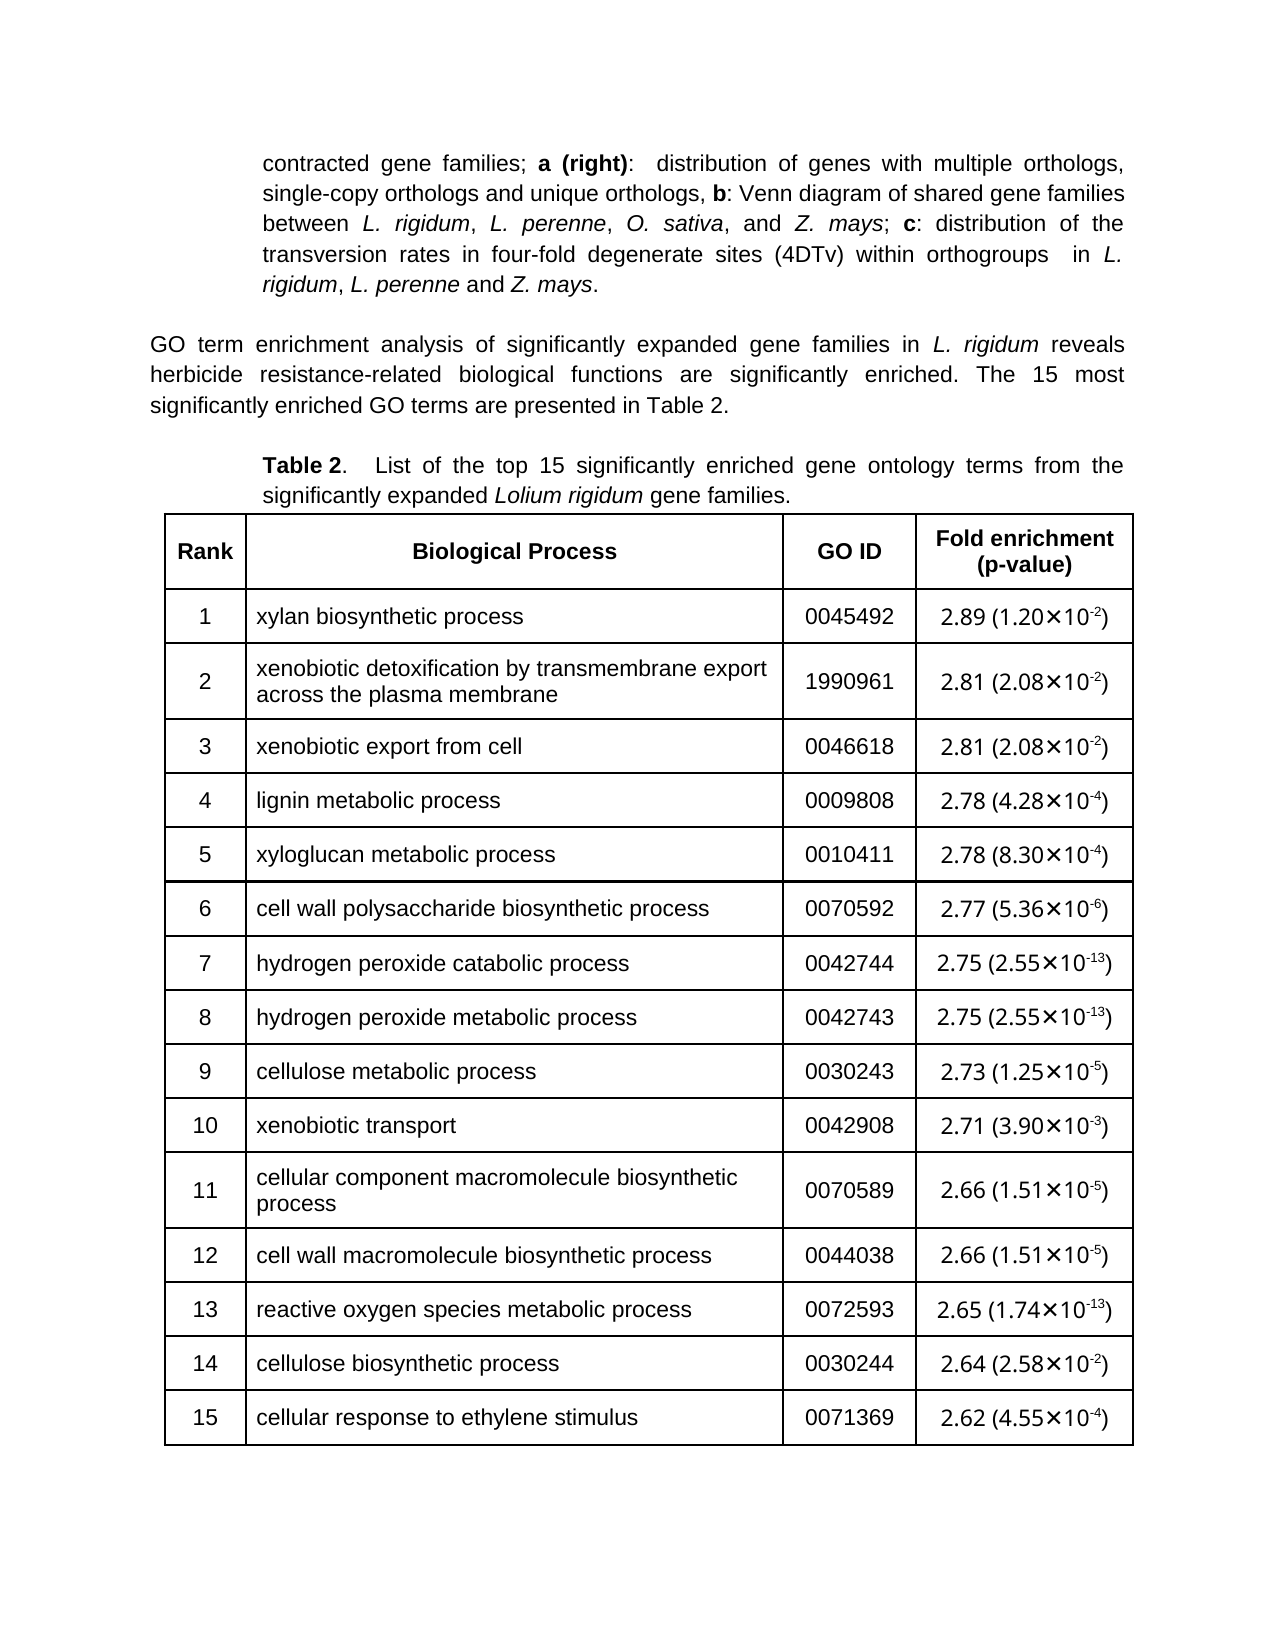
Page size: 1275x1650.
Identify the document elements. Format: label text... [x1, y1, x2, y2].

table_cell hydrogen peroxide catabolic process [247, 937, 782, 989]
table_cell 0010411 [784, 828, 915, 880]
table_cell cellular component macromolecule biosynthetic process [247, 1153, 782, 1227]
table_cell 2.71 (3.90✕10-3) [917, 1099, 1132, 1151]
table_cell 3 [166, 720, 245, 772]
table_cell lignin metabolic process [247, 774, 782, 826]
table_cell hydrogen peroxide metabolic process [247, 991, 782, 1043]
table_cell 0072593 [784, 1283, 915, 1335]
table_cell 14 [166, 1337, 245, 1389]
table_cell 6 [166, 883, 245, 934]
table_cell 4 [166, 774, 245, 826]
table_header GO ID [784, 515, 915, 588]
table_cell 2.64 (2.58✕10-2) [917, 1337, 1132, 1389]
table_cell 0045492 [784, 590, 915, 642]
table_cell 0042908 [784, 1099, 915, 1151]
table_cell 0044038 [784, 1229, 915, 1281]
table_cell 1990961 [784, 644, 915, 718]
table_cell 2.78 (4.28✕10-4) [917, 774, 1132, 826]
table_cell 2.77 (5.36✕10-6) [917, 883, 1132, 934]
table_cell 2.89 (1.20✕10-2) [917, 590, 1132, 642]
table_cell cellular response to ethylene stimulus [247, 1391, 782, 1443]
table_cell 10 [166, 1099, 245, 1151]
table_header Biological Process [247, 515, 782, 588]
table_cell 7 [166, 937, 245, 989]
table_cell 0071369 [784, 1391, 915, 1443]
table_cell 2.66 (1.51✕10-5) [917, 1153, 1132, 1227]
table_cell xyloglucan metabolic process [247, 828, 782, 880]
table_cell cellulose biosynthetic process [247, 1337, 782, 1389]
table_cell cell wall macromolecule biosynthetic process [247, 1229, 782, 1281]
table_cell 2.75 (2.55✕10-13) [917, 937, 1132, 989]
table_cell 2.78 (8.30✕10-4) [917, 828, 1132, 880]
table_cell 0042744 [784, 937, 915, 989]
table_cell 0042743 [784, 991, 915, 1043]
table_cell xylan biosynthetic process [247, 590, 782, 642]
table_cell 12 [166, 1229, 245, 1281]
table_cell 0070589 [784, 1153, 915, 1227]
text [262, 150, 1125, 297]
table_cell 2.81 (2.08✕10-2) [917, 644, 1132, 718]
text Table 2. List of the top 15 significantly enriched gene ontology terms from the significantly expanded Lolium rigidum gene families. [262, 452, 1125, 509]
table_cell 0030243 [784, 1045, 915, 1097]
table_cell reactive oxygen species metabolic process [247, 1283, 782, 1335]
table_cell 1 [166, 590, 245, 642]
table_cell 13 [166, 1283, 245, 1335]
table_cell 2.66 (1.51✕10-5) [917, 1229, 1132, 1281]
table_cell xenobiotic export from cell [247, 720, 782, 772]
table_header Fold enrichment (p-value) [917, 515, 1132, 588]
table_cell xenobiotic transport [247, 1099, 782, 1151]
table_cell 9 [166, 1045, 245, 1097]
table_cell cell wall polysaccharide biosynthetic process [247, 883, 782, 934]
table_cell 2.62 (4.55✕10-4) [917, 1391, 1132, 1443]
table_cell 2.73 (1.25✕10-5) [917, 1045, 1132, 1097]
table_cell 2.75 (2.55✕10-13) [917, 991, 1132, 1043]
table_cell 0046618 [784, 720, 915, 772]
table_cell xenobiotic detoxification by transmembrane export across the plasma membrane [247, 644, 782, 718]
table_cell 11 [166, 1153, 245, 1227]
table_cell 2 [166, 644, 245, 718]
table_cell 5 [166, 828, 245, 880]
text GO term enrichment analysis of significantly expanded gene families in L. rigidum reveals herbicide resistance-related biological functions are significantly enriched. The 15 most significantly enriched GO terms are presented in Table 2. [150, 331, 1125, 418]
table_cell 15 [166, 1391, 245, 1443]
table_cell cellulose metabolic process [247, 1045, 782, 1097]
table_cell 0009808 [784, 774, 915, 826]
table_cell 2.65 (1.74✕10-13) [917, 1283, 1132, 1335]
table_header Rank [166, 515, 245, 588]
table_cell 0030244 [784, 1337, 915, 1389]
table_cell 0070592 [784, 883, 915, 934]
table_cell 8 [166, 991, 245, 1043]
table_cell 2.81 (2.08✕10-2) [917, 720, 1132, 772]
